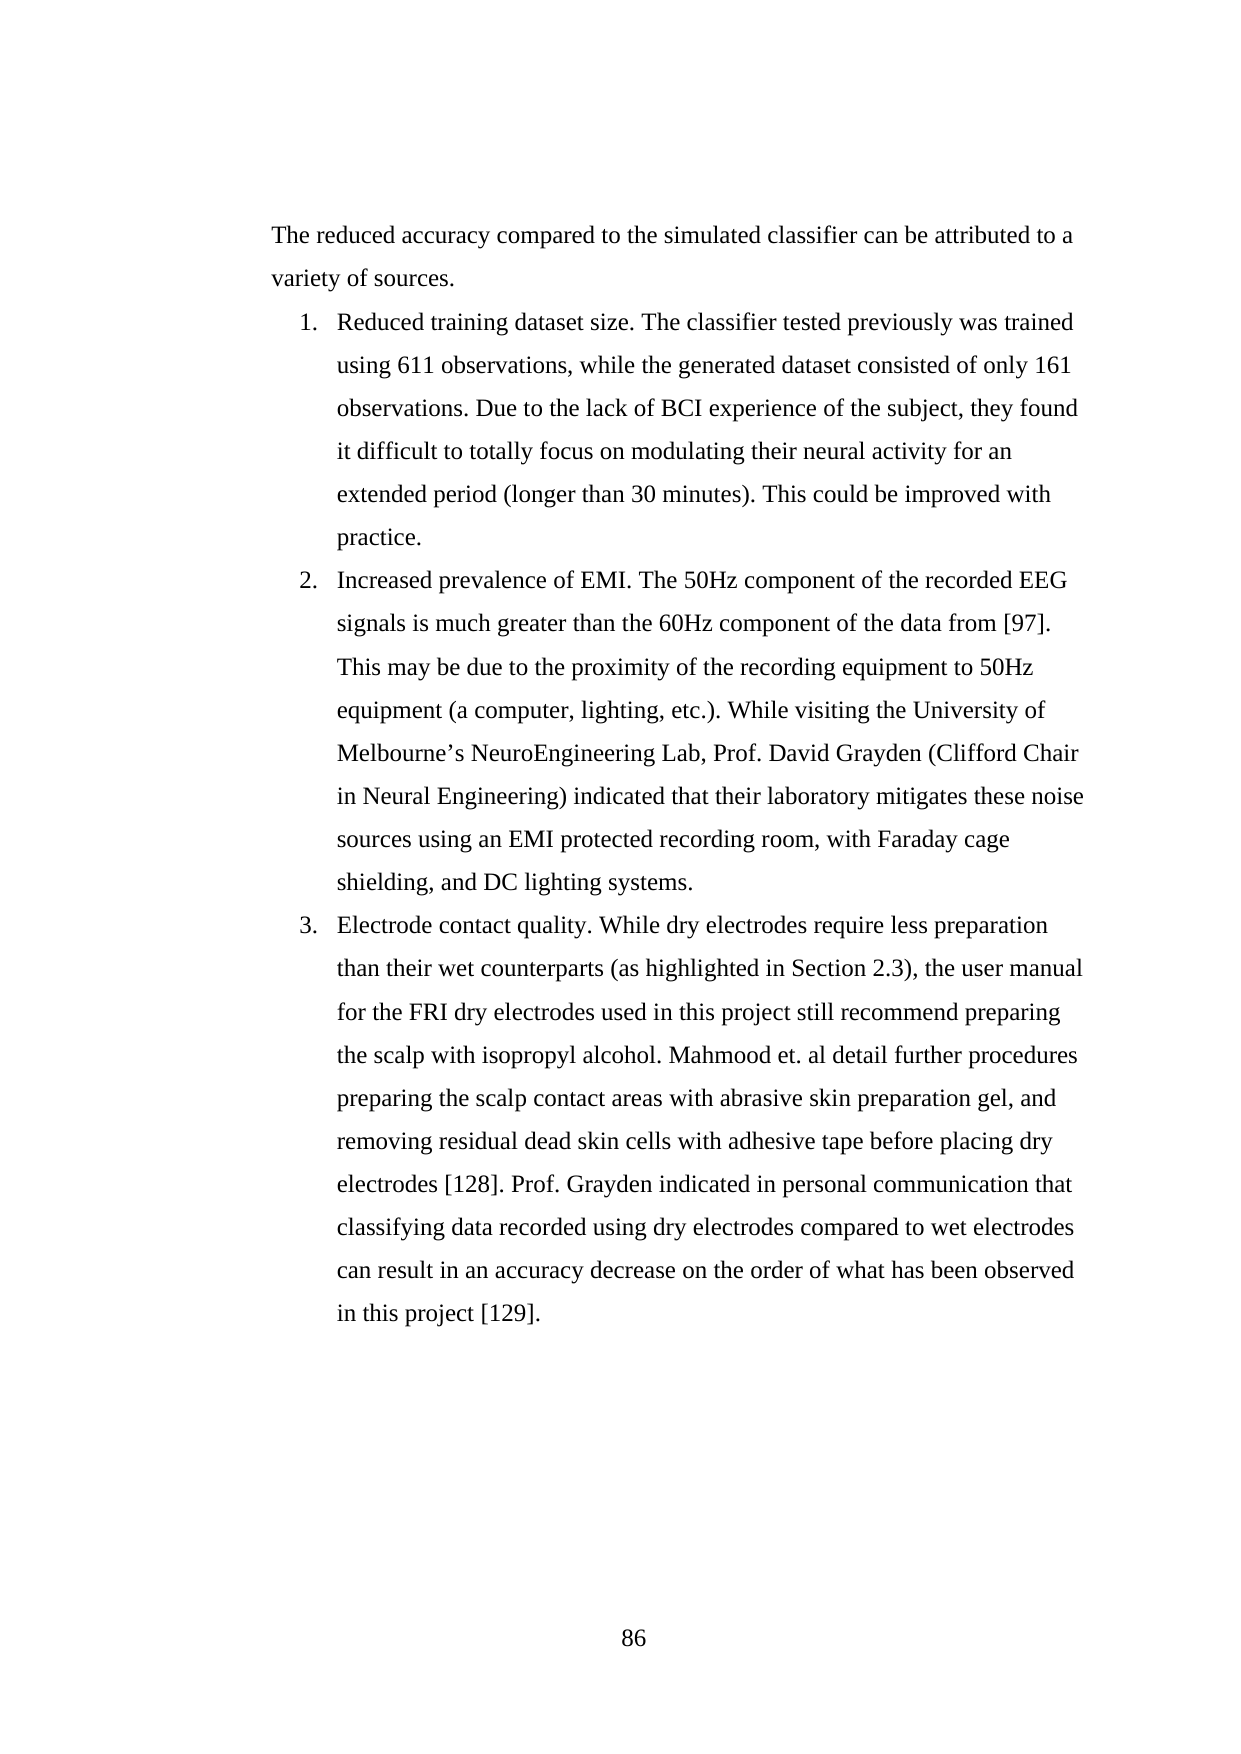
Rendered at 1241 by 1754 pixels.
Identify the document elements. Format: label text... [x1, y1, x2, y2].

list Increased prevalence of EMI. The 50Hz component of the recorded EEG signals is much greater than the 60Hz component of the data from [97]. This may be due to the proximity of the recording equipment to 50Hz equipment (a computer, lighting, etc.). While visiting the University of Melbourne’s NeuroEngineering Lab, Prof. David Grayden (Clifford Chair in Neural Engineering) indicated that their laboratory mitigates these noise sources using an EMI protected recording room, with Faraday cage shielding, and DC lighting systems. [299, 565, 1090, 896]
text The reduced accuracy compared to the simulated classifier can be attributed to a variety of sources. [271, 220, 1090, 292]
list Reduced training dataset size. The classifier tested previously was trained using 611 observations, while the generated dataset consisted of only 161 observations. Due to the lack of BCI experience of the subject, they found it difficult to totally focus on modulating their neural activity for an extended period (longer than 30 minutes). This could be improved with practice. [299, 307, 1090, 551]
list Electrode contact quality. While dry electrodes require less preparation than their wet counterparts (as highlighted in Section 2.3), the user manual for the FRI dry electrodes used in this project still recommend preparing the scalp with isopropyl alcohol. Mahmood et. al detail further procedures preparing the scalp contact areas with abrasive skin preparation gel, and removing residual dead skin cells with adhesive tape before placing dry electrodes [128]. Prof. Grayden indicated in personal communication that classifying data recorded using dry electrodes compared to wet electrodes can result in an accuracy decrease on the order of what has been observed in this project [129]. [299, 910, 1090, 1327]
